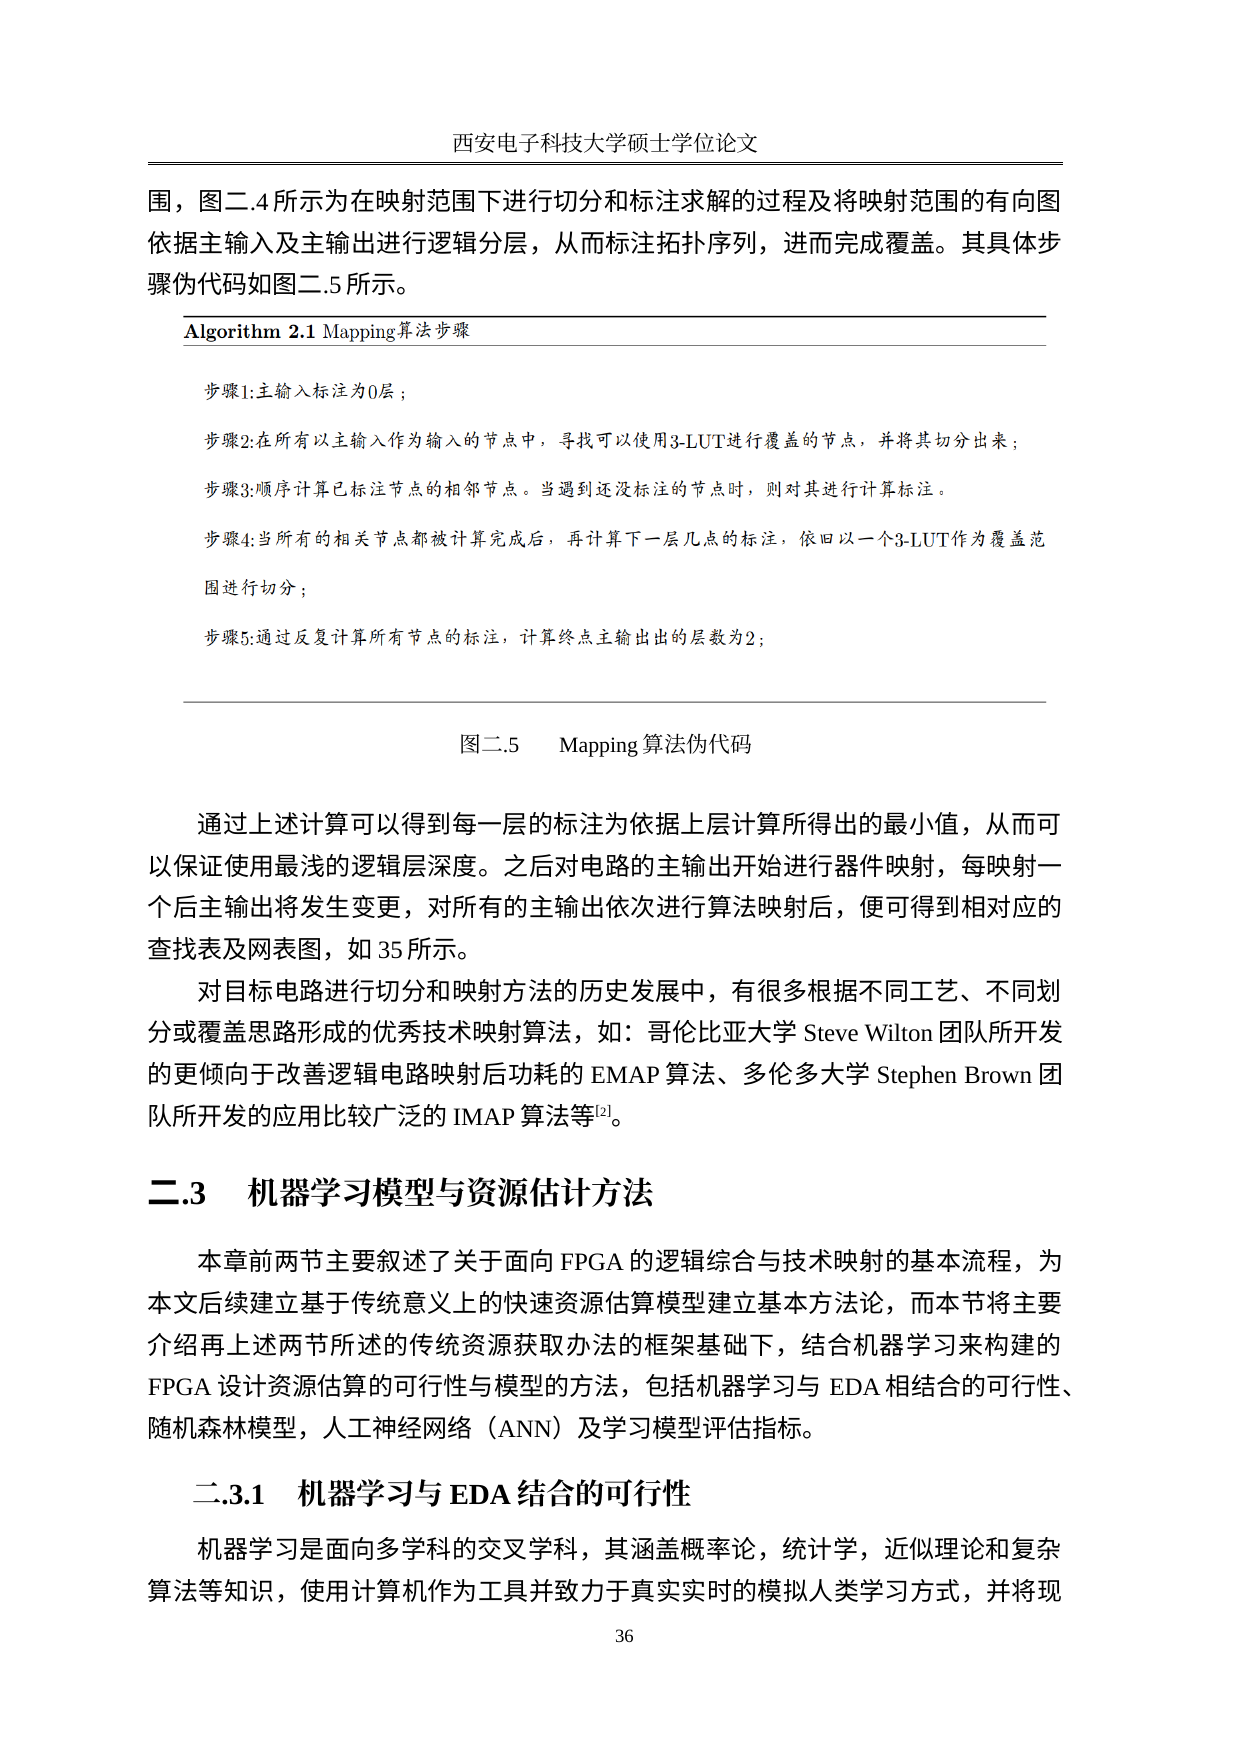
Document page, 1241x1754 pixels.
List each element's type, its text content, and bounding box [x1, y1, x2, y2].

text 机器学习是面向多学科的交叉学科，其涵盖概率论，统计学，近似理论和复杂算法等知识，使用计算机作为工具并致力于真实实时的模拟人类学习方式，并将现有内容进行对应知识体系的划分来有效的提高学习效率的方法[3]。 [148, 1525, 1063, 1608]
text 本章前两节主要叙述了关于面向FPGA的逻辑综合与技术映射的基本流程，为本文后续建立基于传统意义上的快速资源估算模型建立基本方法论，而本节将主要介绍再上述两节所述的传统资源获取办法的框架基础下，结合机器学习来构建的FPGA设计资源估算的可行性与模型的方法，包括机器学习与EDA相结合的可行性、随机森林模型，人工神经网络（ANN）及学习模型评估指标。 [148, 1237, 1063, 1446]
text 通过上述计算可以得到每一层的标注为依据上层计算所得出的最小值，从而可以保证使用最浅的逻辑层深度。之后对电路的主输出开始进行器件映射，每映射一个后主输出将发生变更，对所有的主输出依次进行算法映射后，便可得到相对应的查找表及网表图，如21所示。 [148, 800, 1063, 967]
text Mapping算法伪代码 [148, 728, 1063, 759]
subtitle 机器学习与EDA结合的可行性 [192, 1471, 1063, 1512]
subtitle 机器学习模型与资源估计方法 [148, 1171, 1063, 1212]
picture [173, 302, 1063, 716]
text 对目标电路进行切分和映射方法的历史发展中，有很多根据不同工艺、不同划分或覆盖思路形成的优秀技术映射算法，如：哥伦比亚大学Steve Wilton团队所开发的更倾向于改善逻辑电路映射后功耗的EMAP算法、多伦多大学Stephen Brown团队所开发的应用比较广泛的IMAP算法等[2]。 [148, 967, 1063, 1133]
